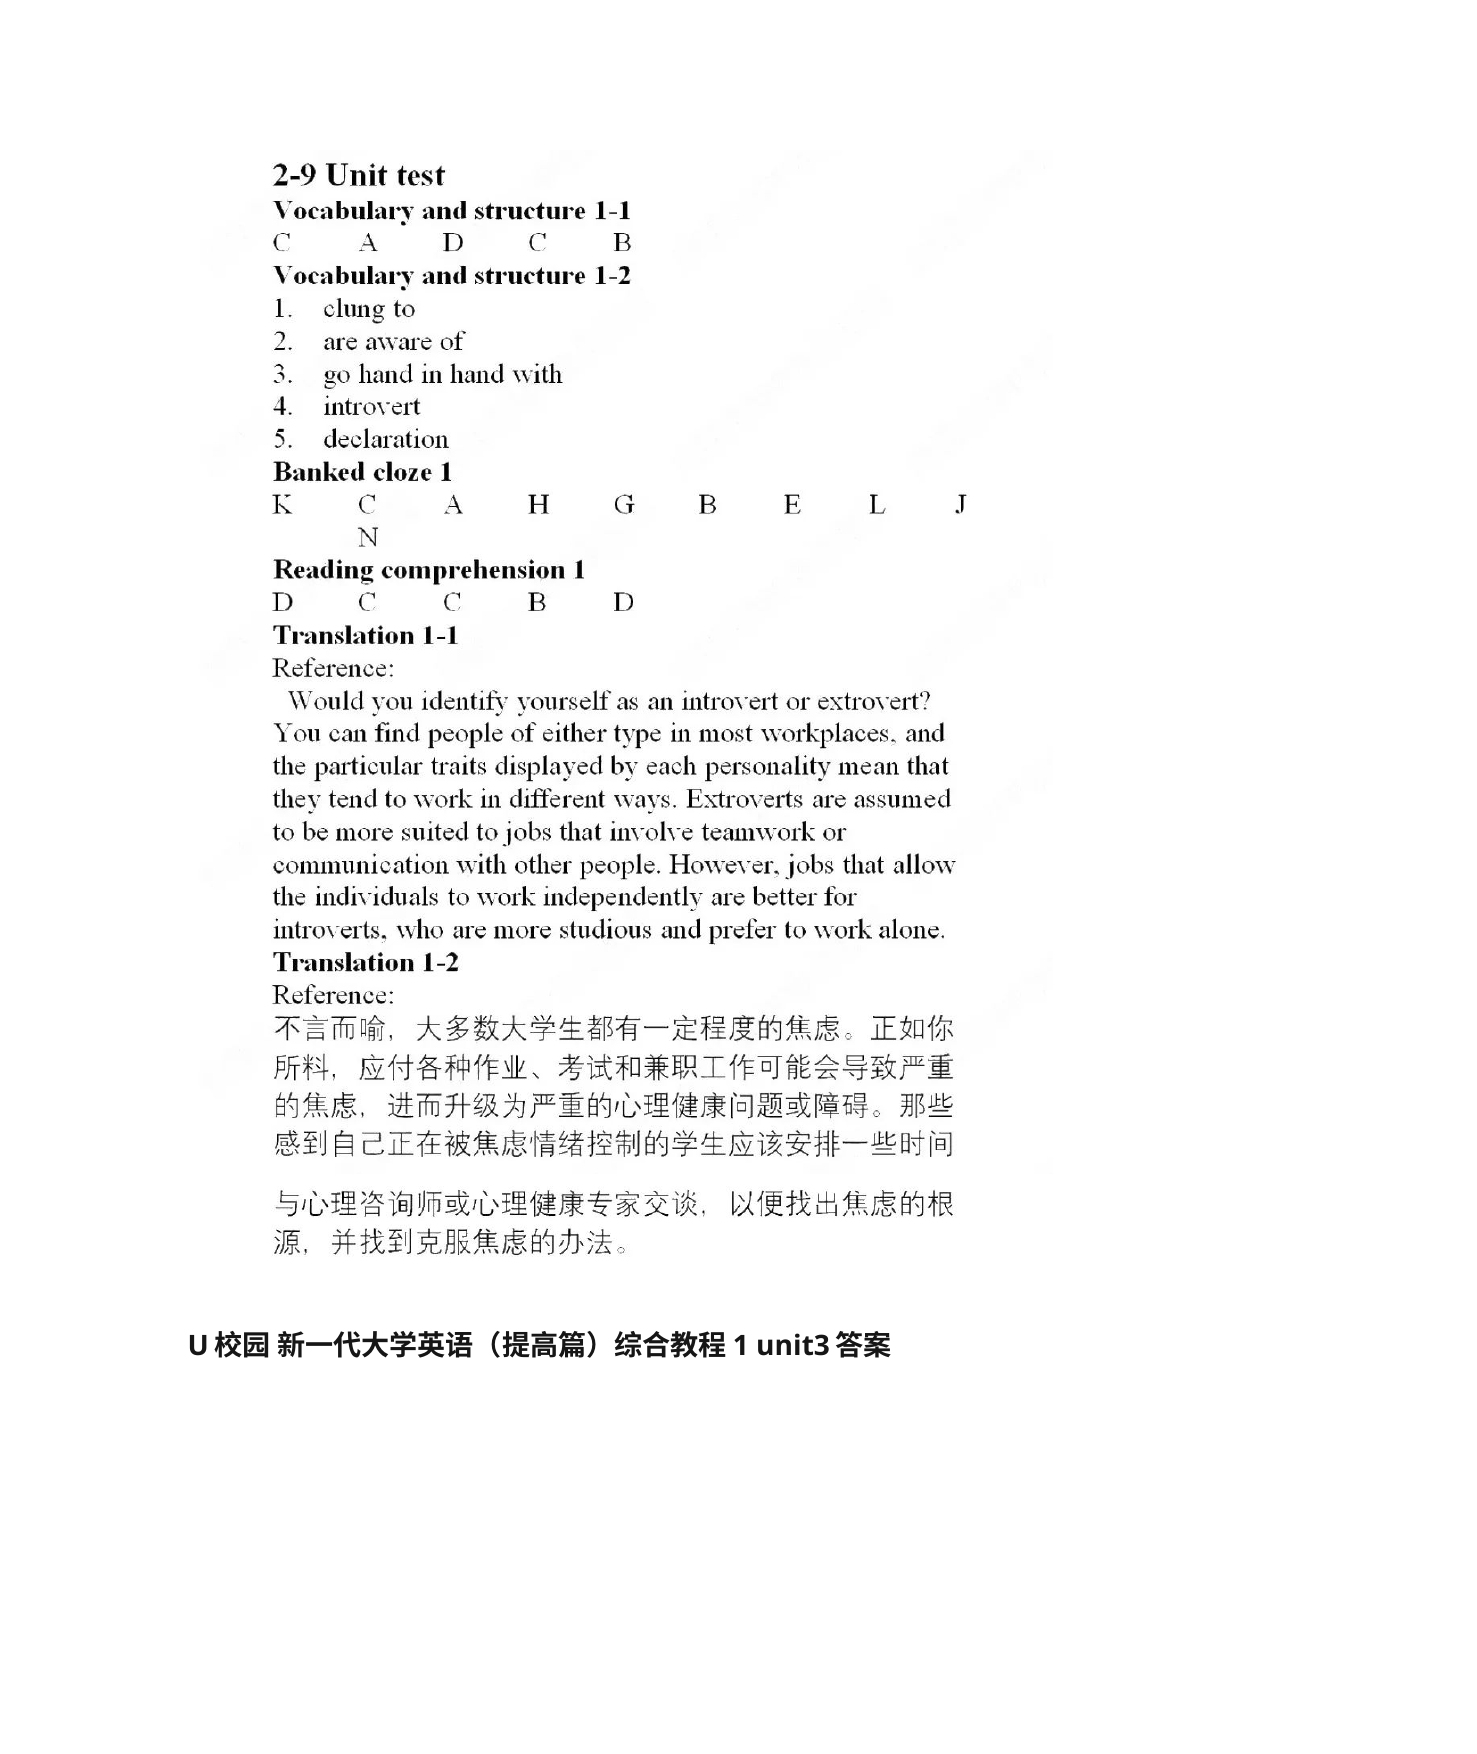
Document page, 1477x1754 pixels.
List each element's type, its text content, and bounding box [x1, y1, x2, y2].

picture [187, 1179, 1053, 1266]
picture [187, 150, 1053, 1174]
subtitle U校园 新一代大学英语（提高篇）综合教程1 unit3答案 [187, 1323, 1289, 1364]
